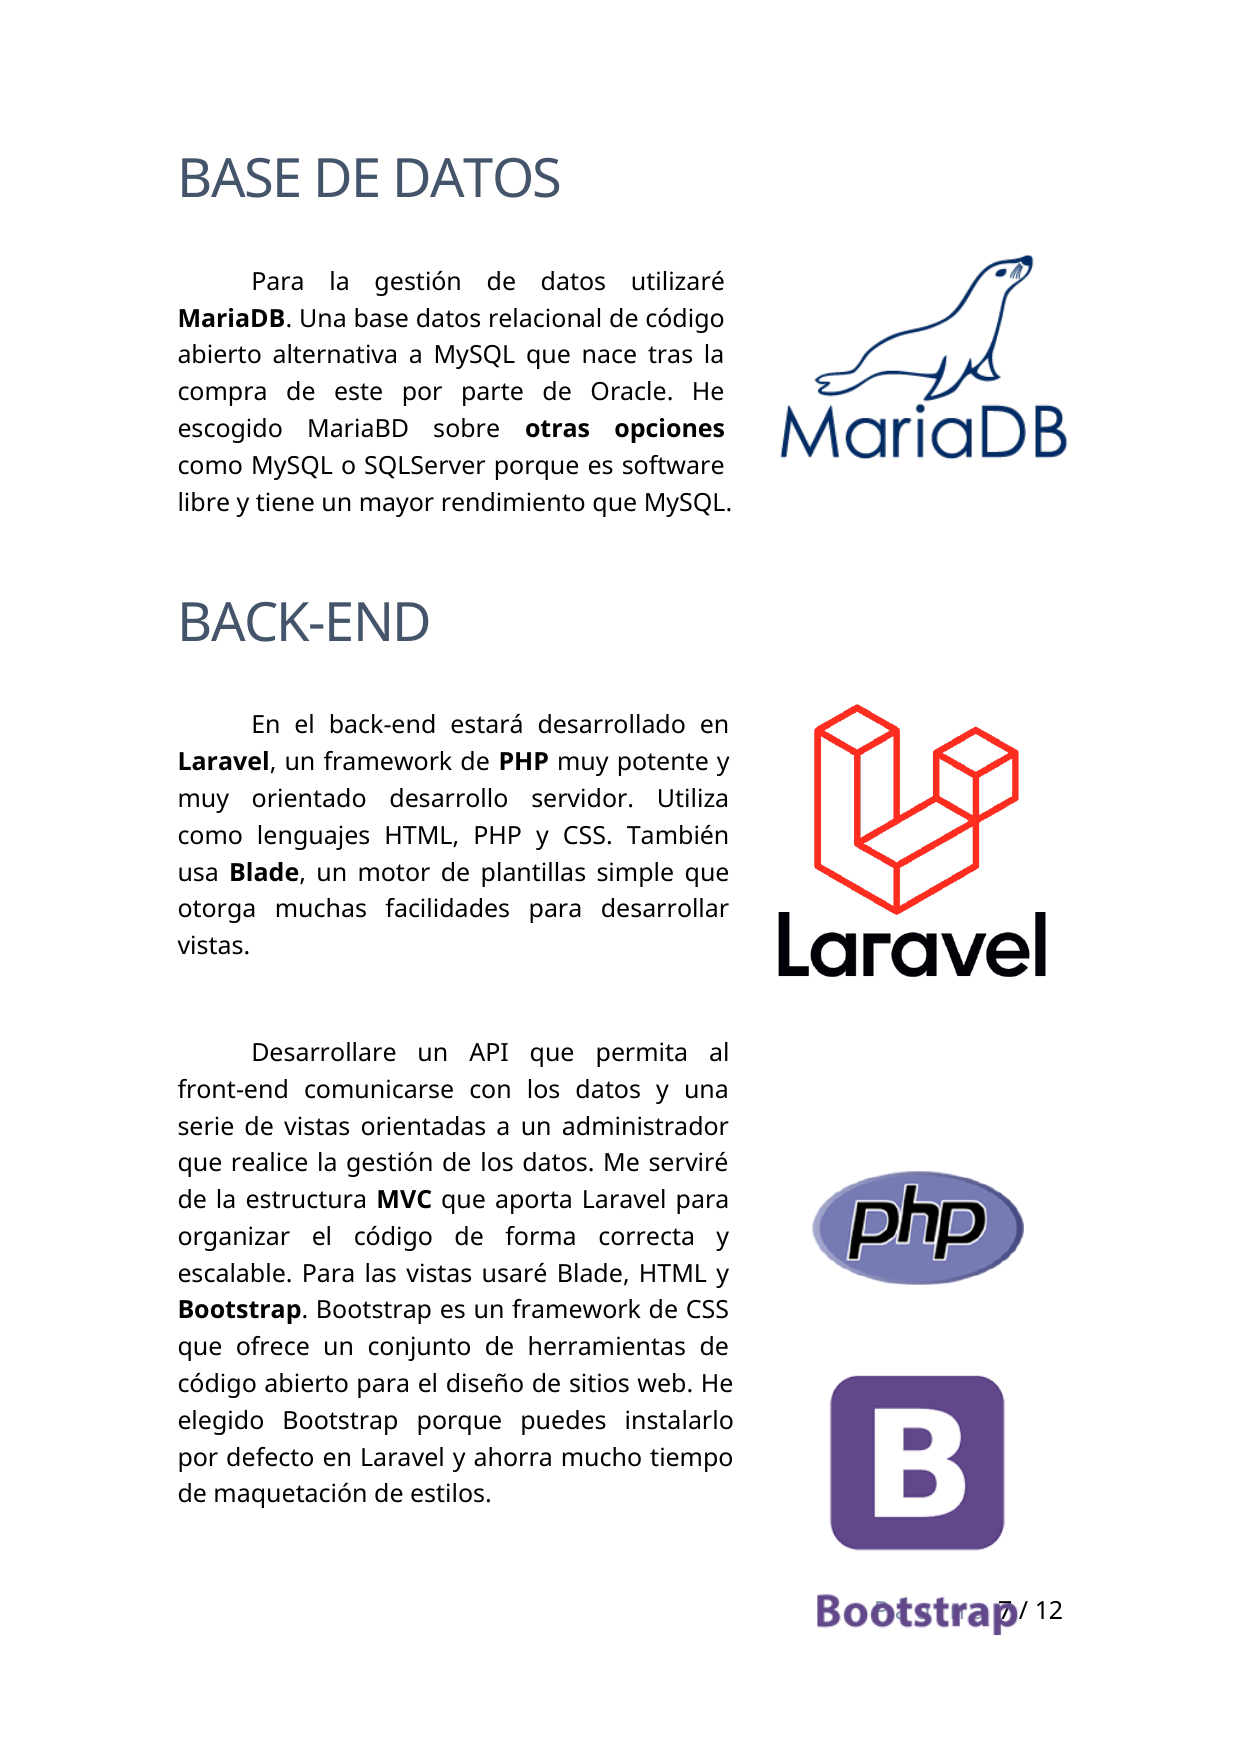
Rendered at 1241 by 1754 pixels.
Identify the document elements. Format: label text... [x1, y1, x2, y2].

text base de datos [177, 148, 1063, 210]
text Back-end [177, 591, 1063, 654]
picture [753, 1094, 1082, 1670]
picture [743, 251, 1105, 463]
text Desarrollare un API que permita al front-end comunicarse con los datos y una serie de vistas orientadas a un administrador que realice la gestión de los datos. Me serviré de la estructura MVC que aporta Laravel para organizar el código de forma correcta y escalable. Para las vistas usaré Blade, HTML y Bootstrap. Bootstrap es un framework de CSS que ofrece un conjunto de herramientas de código abierto para el diseño de sitios web. He elegido Bootstrap porque puedes instalarlo por defecto en Laravel y ahorra mucho tiempo de maquetación de estilos. [177, 1035, 1063, 1510]
text En el back-end estará desarrollado en Laravel, un framework de PHP muy potente y muy orientado desarrollo servidor. Utiliza como lenguajes HTML, PHP y CSS. También usa Blade, un motor de plantillas simple que otorga muchas facilidades para desarrollar vistas. [177, 707, 748, 962]
picture [748, 672, 1077, 1011]
